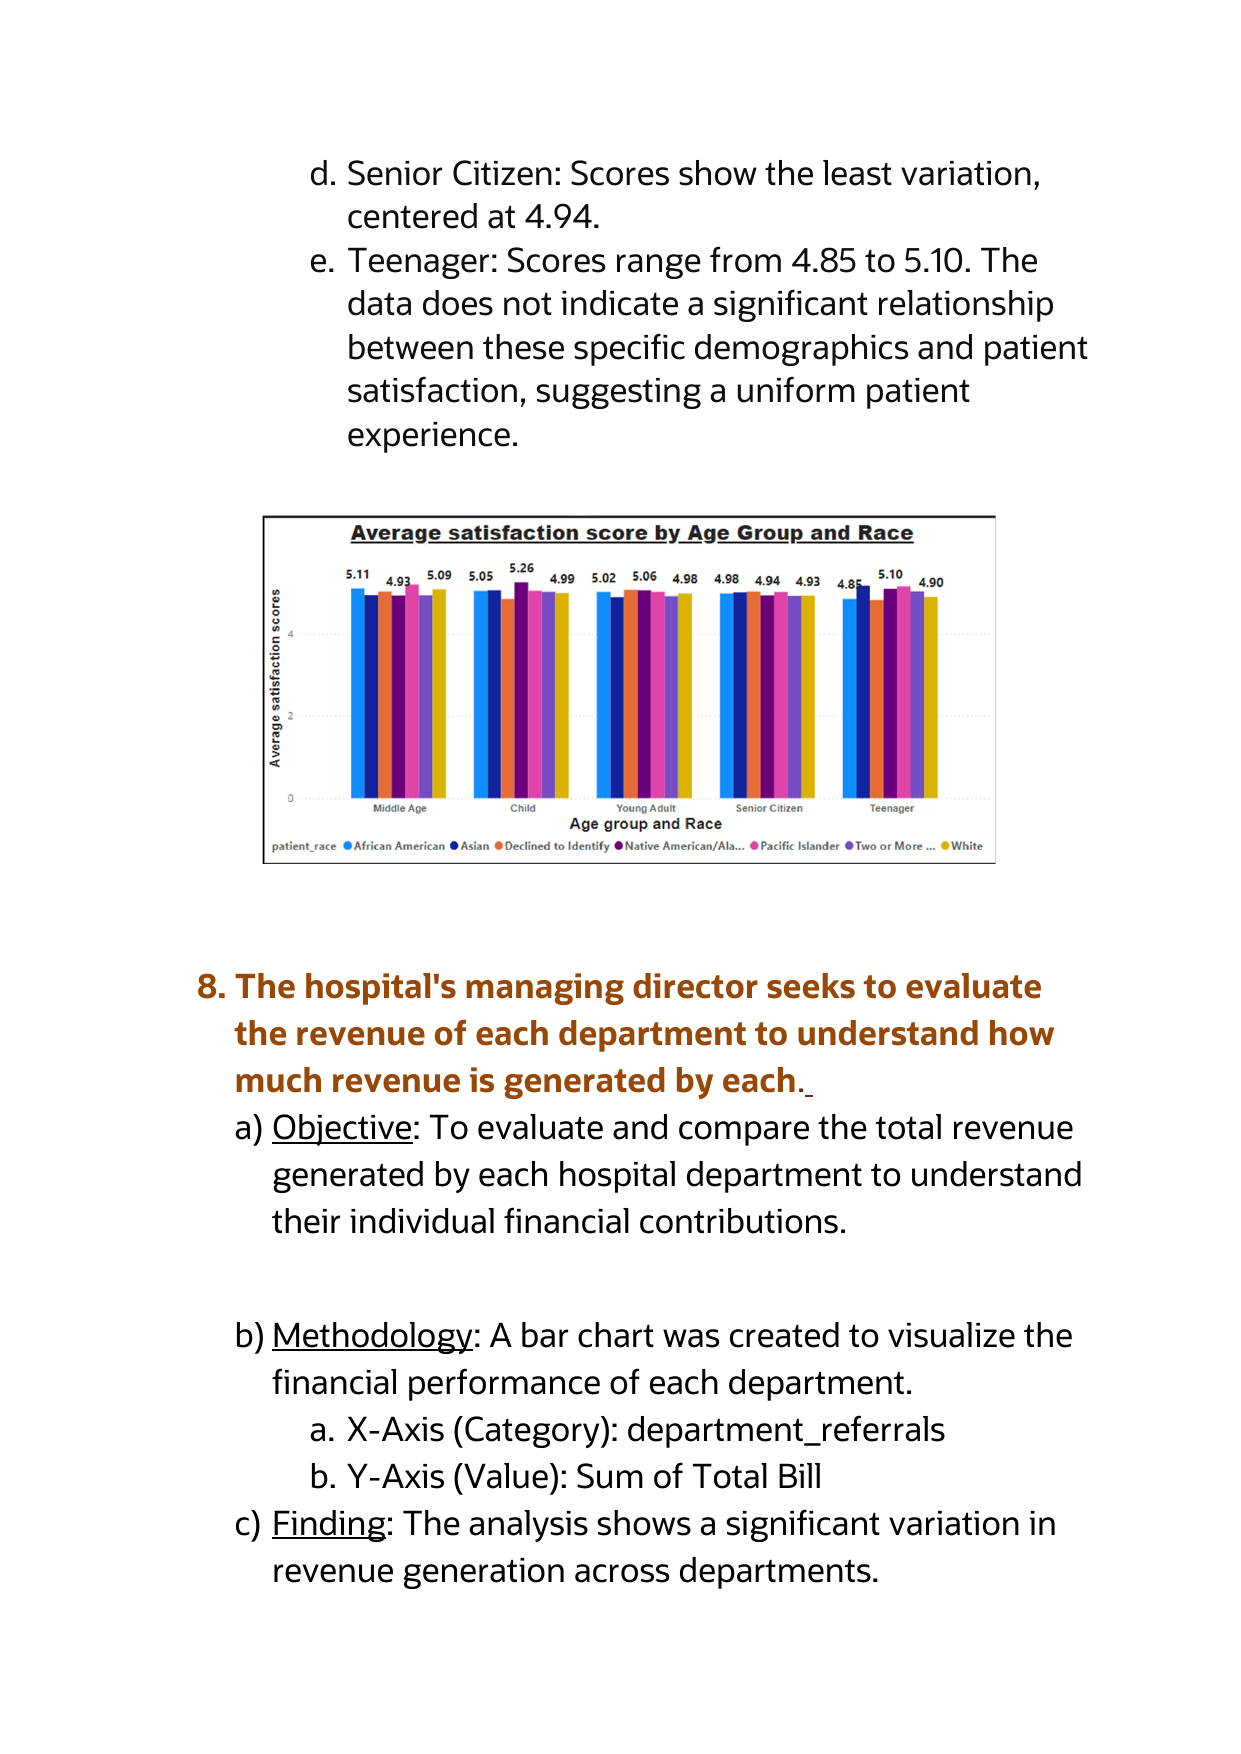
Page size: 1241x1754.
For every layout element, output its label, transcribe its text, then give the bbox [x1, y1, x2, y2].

list Methodology: A bar chart was created to visualize the financial performance of each department. [234, 1312, 1090, 1402]
list Teenager: Scores range from 4.85 to 5.10. The data does not indicate a significant relationship between these specific demographics and patient satisfaction, suggesting a uniform patient experience. [309, 237, 1090, 455]
list Senior Citizen: Scores show the least variation, centered at 4.94. [309, 150, 1090, 237]
list Objective: To evaluate and compare the total revenue generated by each hospital department to understand their individual financial contributions. [234, 1104, 1090, 1242]
list Y-Axis (Value): Sum of Total Bill [309, 1453, 1090, 1496]
list The hospital's managing director seeks to evaluate the revenue of each department to understand how much revenue is generated by each. [197, 963, 1090, 1101]
picture [262, 515, 996, 864]
list Finding: The analysis shows a significant variation in revenue generation across departments. [234, 1500, 1090, 1590]
list X-Axis (Category): department_referrals [309, 1406, 1090, 1449]
